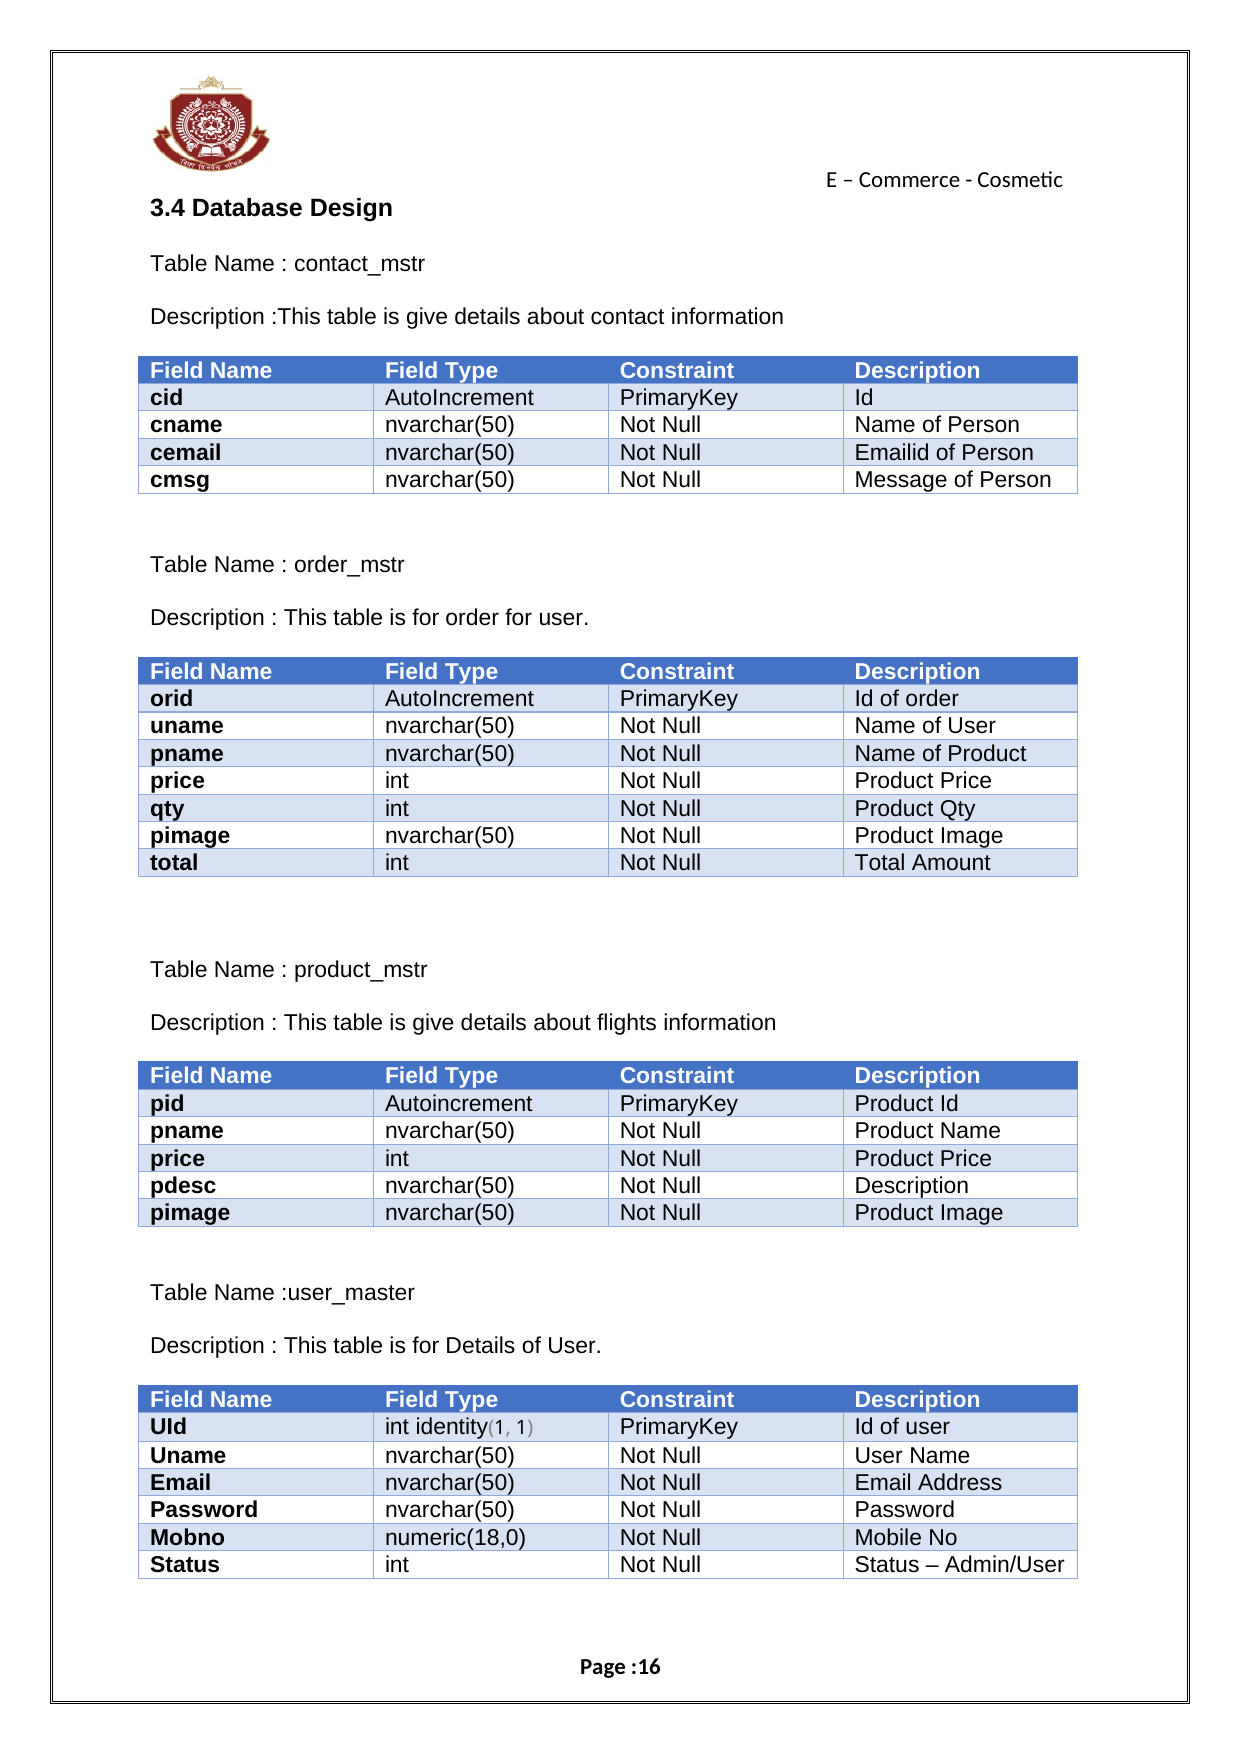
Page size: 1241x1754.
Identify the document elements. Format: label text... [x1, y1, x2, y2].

table_cell Not Null [609, 822, 843, 848]
table_cell cid [139, 384, 373, 410]
table_cell nvarchar(50) [374, 740, 608, 766]
table_header Field Type [374, 1062, 608, 1089]
table_cell cname [139, 411, 373, 438]
table_cell nvarchar(50) [374, 466, 608, 493]
table_cell int [374, 1551, 608, 1577]
table_cell Not Null [609, 1496, 843, 1523]
table_cell int [374, 795, 608, 821]
table_cell nvarchar(50) [374, 822, 608, 848]
text Description :This table is give details about contact information [150, 303, 1090, 329]
text Description : This table is for order for user. [150, 604, 1090, 630]
table_cell nvarchar(50) [374, 1199, 608, 1226]
table_cell pname [139, 740, 373, 766]
table_cell Product Image [844, 1199, 1077, 1226]
table_cell Not Null [609, 439, 843, 465]
table_cell Message of Person [844, 466, 1077, 493]
table_cell nvarchar(50) [374, 411, 608, 438]
table_header Constraint [609, 1386, 843, 1412]
table_cell nvarchar(50) [374, 713, 608, 739]
text Table Name : product_mstr [150, 956, 1090, 982]
table_cell PrimaryKey [609, 1090, 843, 1116]
table_header Field Type [374, 658, 608, 684]
table_header Constraint [609, 1062, 843, 1089]
table_cell nvarchar(50) [374, 1172, 608, 1198]
table_cell Not Null [609, 1199, 843, 1226]
table_cell PrimaryKey [609, 384, 843, 410]
table_cell Email Address [844, 1469, 1077, 1495]
table_cell UId [139, 1413, 373, 1441]
table_cell nvarchar(50) [374, 1496, 608, 1523]
table_cell Mobno [139, 1524, 373, 1550]
table_cell Product Price [844, 767, 1077, 793]
table_cell Not Null [609, 466, 843, 493]
table_cell cemail [139, 439, 373, 465]
table_cell Autoincrement [374, 1090, 608, 1116]
table_cell pimage [139, 1199, 373, 1226]
table_cell Email [139, 1469, 373, 1495]
text Table Name : contact_mstr [150, 250, 1090, 277]
text 3.4 Database Design [150, 193, 1090, 221]
table_cell Emailid of Person [844, 439, 1077, 465]
table_cell pid [139, 1090, 373, 1116]
table_cell Not Null [609, 1524, 843, 1550]
table_header Description [844, 1062, 1077, 1089]
table_cell Password [844, 1496, 1077, 1523]
table_cell Product Price [844, 1145, 1077, 1171]
table_header Description [844, 1386, 1077, 1412]
table_cell int identity(1, 1) [374, 1413, 608, 1441]
table_cell Total Amount [844, 849, 1077, 876]
table_cell Name of User [844, 713, 1077, 739]
table_cell Id [844, 384, 1077, 410]
table_cell int [374, 1145, 608, 1171]
table_cell Not Null [609, 740, 843, 766]
table_cell Not Null [609, 1469, 843, 1495]
table_cell User Name [844, 1442, 1077, 1468]
table_cell Mobile No [844, 1524, 1077, 1550]
table_cell Product Id [844, 1090, 1077, 1116]
table_cell Name of Person [844, 411, 1077, 438]
table_header Field Type [374, 357, 608, 383]
table_cell int [374, 767, 608, 793]
table_cell Not Null [609, 767, 843, 793]
table_cell qty [139, 795, 373, 821]
table_cell PrimaryKey [609, 685, 843, 711]
table_cell Not Null [609, 1442, 843, 1468]
table_header Constraint [609, 357, 843, 383]
picture [150, 73, 275, 187]
table_cell nvarchar(50) [374, 1442, 608, 1468]
table_cell Not Null [609, 411, 843, 438]
table_cell pdesc [139, 1172, 373, 1198]
table_cell total [139, 849, 373, 876]
text Description : This table is give details about flights information [150, 1008, 1090, 1035]
table_cell Not Null [609, 713, 843, 739]
text Table Name : order_mstr [150, 551, 1090, 577]
table_header Description [844, 658, 1077, 684]
table_header Field Name [139, 1062, 373, 1089]
table_cell Status – Admin/User [844, 1551, 1077, 1577]
table_header Field Name [139, 1386, 373, 1412]
table_cell Uname [139, 1442, 373, 1468]
table_header Constraint [609, 658, 843, 684]
table_cell Not Null [609, 1172, 843, 1198]
table_cell orid [139, 685, 373, 711]
table_cell Password [139, 1496, 373, 1523]
table_cell Not Null [609, 795, 843, 821]
table_cell PrimaryKey [609, 1413, 843, 1441]
table_cell Id of user [844, 1413, 1077, 1441]
table_cell price [139, 767, 373, 793]
table_header Description [844, 357, 1077, 383]
table_cell cmsg [139, 466, 373, 493]
table_cell int [374, 849, 608, 876]
table_cell nvarchar(50) [374, 439, 608, 465]
table_cell price [139, 1145, 373, 1171]
table_cell Not Null [609, 1551, 843, 1577]
table_cell Not Null [609, 849, 843, 876]
table_cell Product Image [844, 822, 1077, 848]
table_cell Not Null [609, 1117, 843, 1143]
table_cell Name of Product [844, 740, 1077, 766]
table_header Field Name [139, 658, 373, 684]
text Description : This table is for Details of User. [150, 1332, 1090, 1358]
table_cell pname [139, 1117, 373, 1143]
table_cell pimage [139, 822, 373, 848]
table_cell AutoIncrement [374, 384, 608, 410]
table_cell numeric(18,0) [374, 1524, 608, 1550]
text Table Name :user_master [150, 1279, 1090, 1306]
table_cell Status [139, 1551, 373, 1577]
table_cell Id of order [844, 685, 1077, 711]
table_header Field Type [374, 1386, 608, 1412]
table_cell Description [844, 1172, 1077, 1198]
table_cell uname [139, 713, 373, 739]
table_cell nvarchar(50) [374, 1469, 608, 1495]
table_cell Product Name [844, 1117, 1077, 1143]
table_cell nvarchar(50) [374, 1117, 608, 1143]
table_cell Not Null [609, 1145, 843, 1171]
table_cell AutoIncrement [374, 685, 608, 711]
table_cell Product Qty [844, 795, 1077, 821]
table_header Field Name [139, 357, 373, 383]
